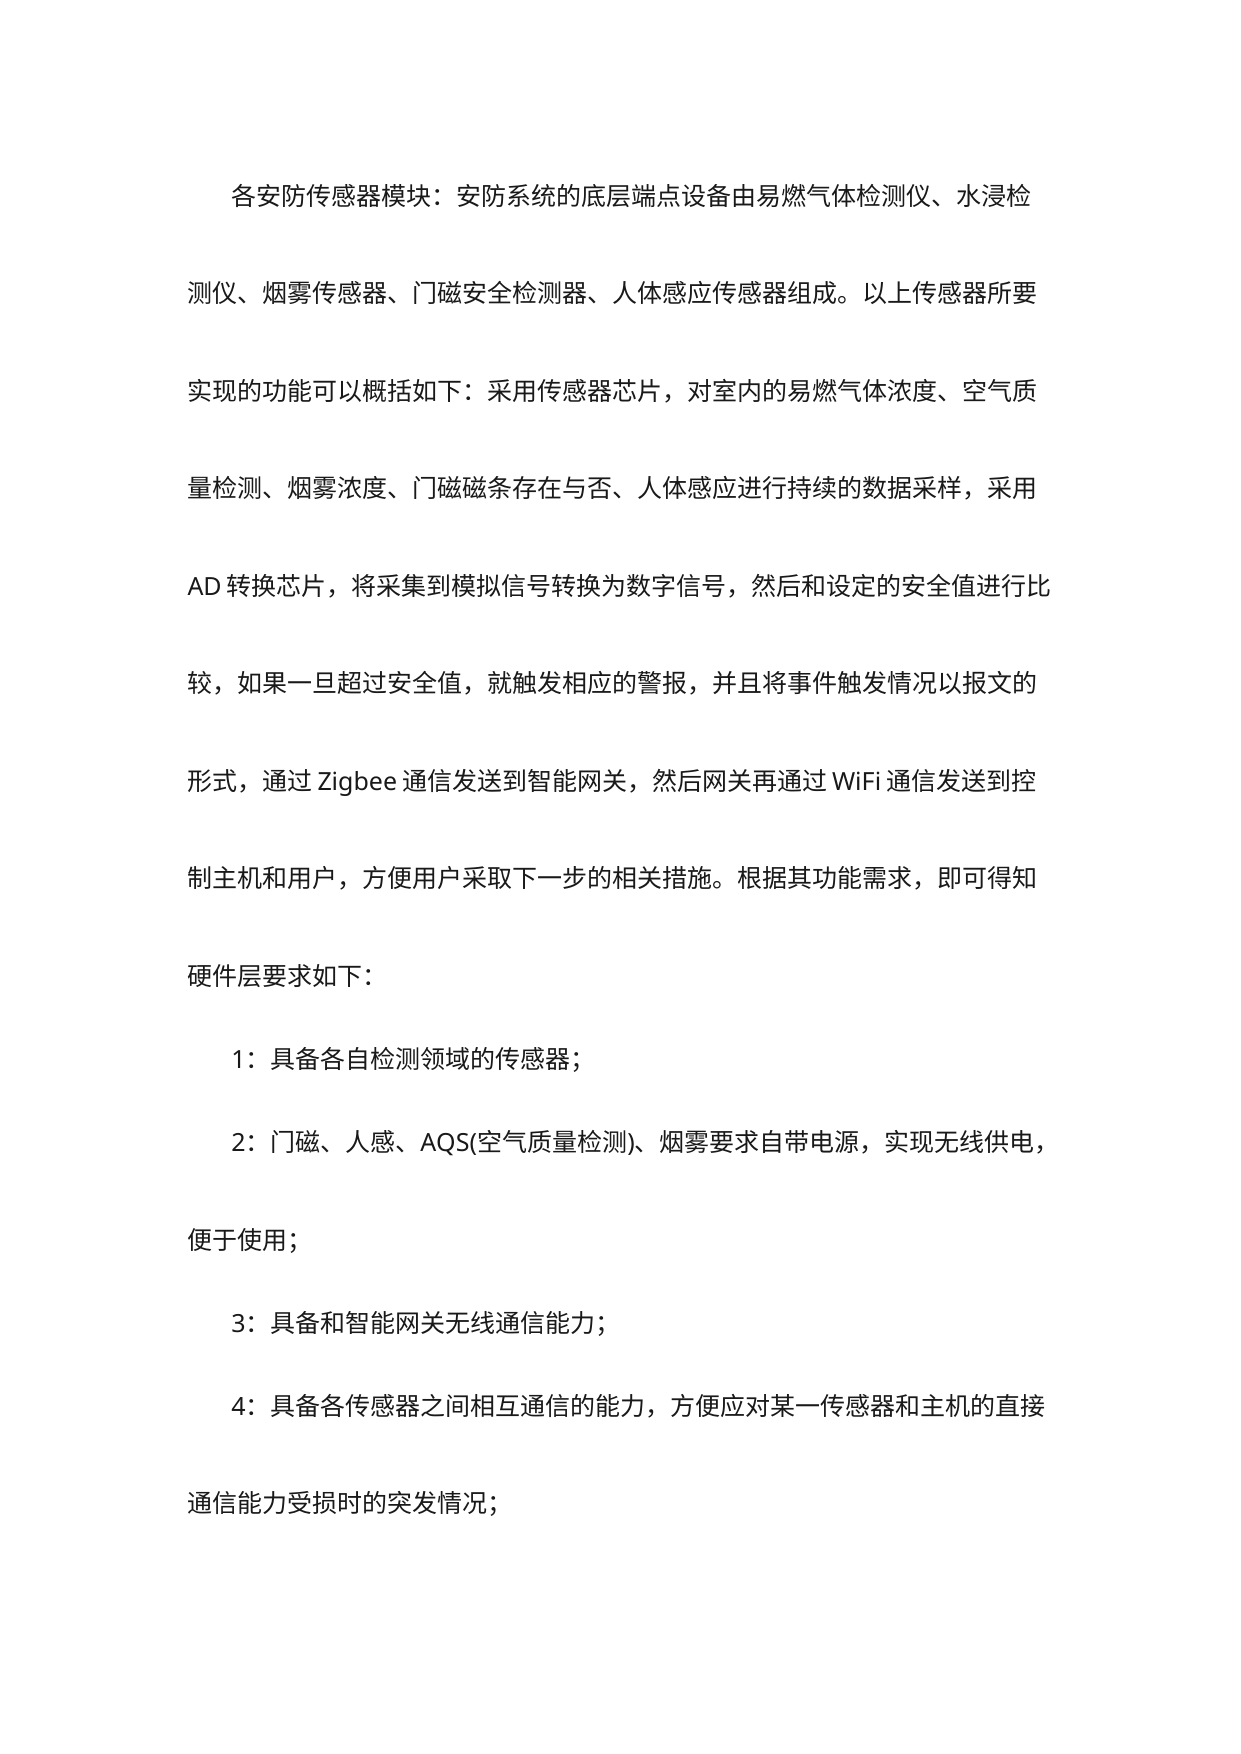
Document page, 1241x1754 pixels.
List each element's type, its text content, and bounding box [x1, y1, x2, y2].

text 1：具备各自检测领域的传感器； [187, 1025, 1053, 1090]
text 3：具备和智能网关无线通信能力； [187, 1289, 1053, 1354]
text 各安防传感器模块：安防系统的底层端点设备由易燃气体检测仪、水浸检测仪、烟雾传感器、门磁安全检测器、人体感应传感器组成。以上传感器所要实现的功能可以概括如下：采用传感器芯片，对室内的易燃气体浓度、空气质量检测、烟雾浓度、门磁磁条存在与否、人体感应进行持续的数据采样，采用AD转换芯片，将采集到模拟信号转换为数字信号，然后和设定的安全值进行比较，如果一旦超过安全值，就触发相应的警报，并且将事件触发情况以报文的形式，通过Zigbee通信发送到智能网关，然后网关再通过WiFi通信发送到控制主机和用户，方便用户采取下一步的相关措施。根据其功能需求，即可得知硬件层要求如下： [187, 162, 1053, 1007]
text 4：具备各传感器之间相互通信的能力，方便应对某一传感器和主机的直接通信能力受损时的突发情况； [187, 1372, 1053, 1534]
text 2：门磁、人感、AQS(空气质量检测)、烟雾要求自带电源，实现无线供电，便于使用； [187, 1108, 1053, 1271]
